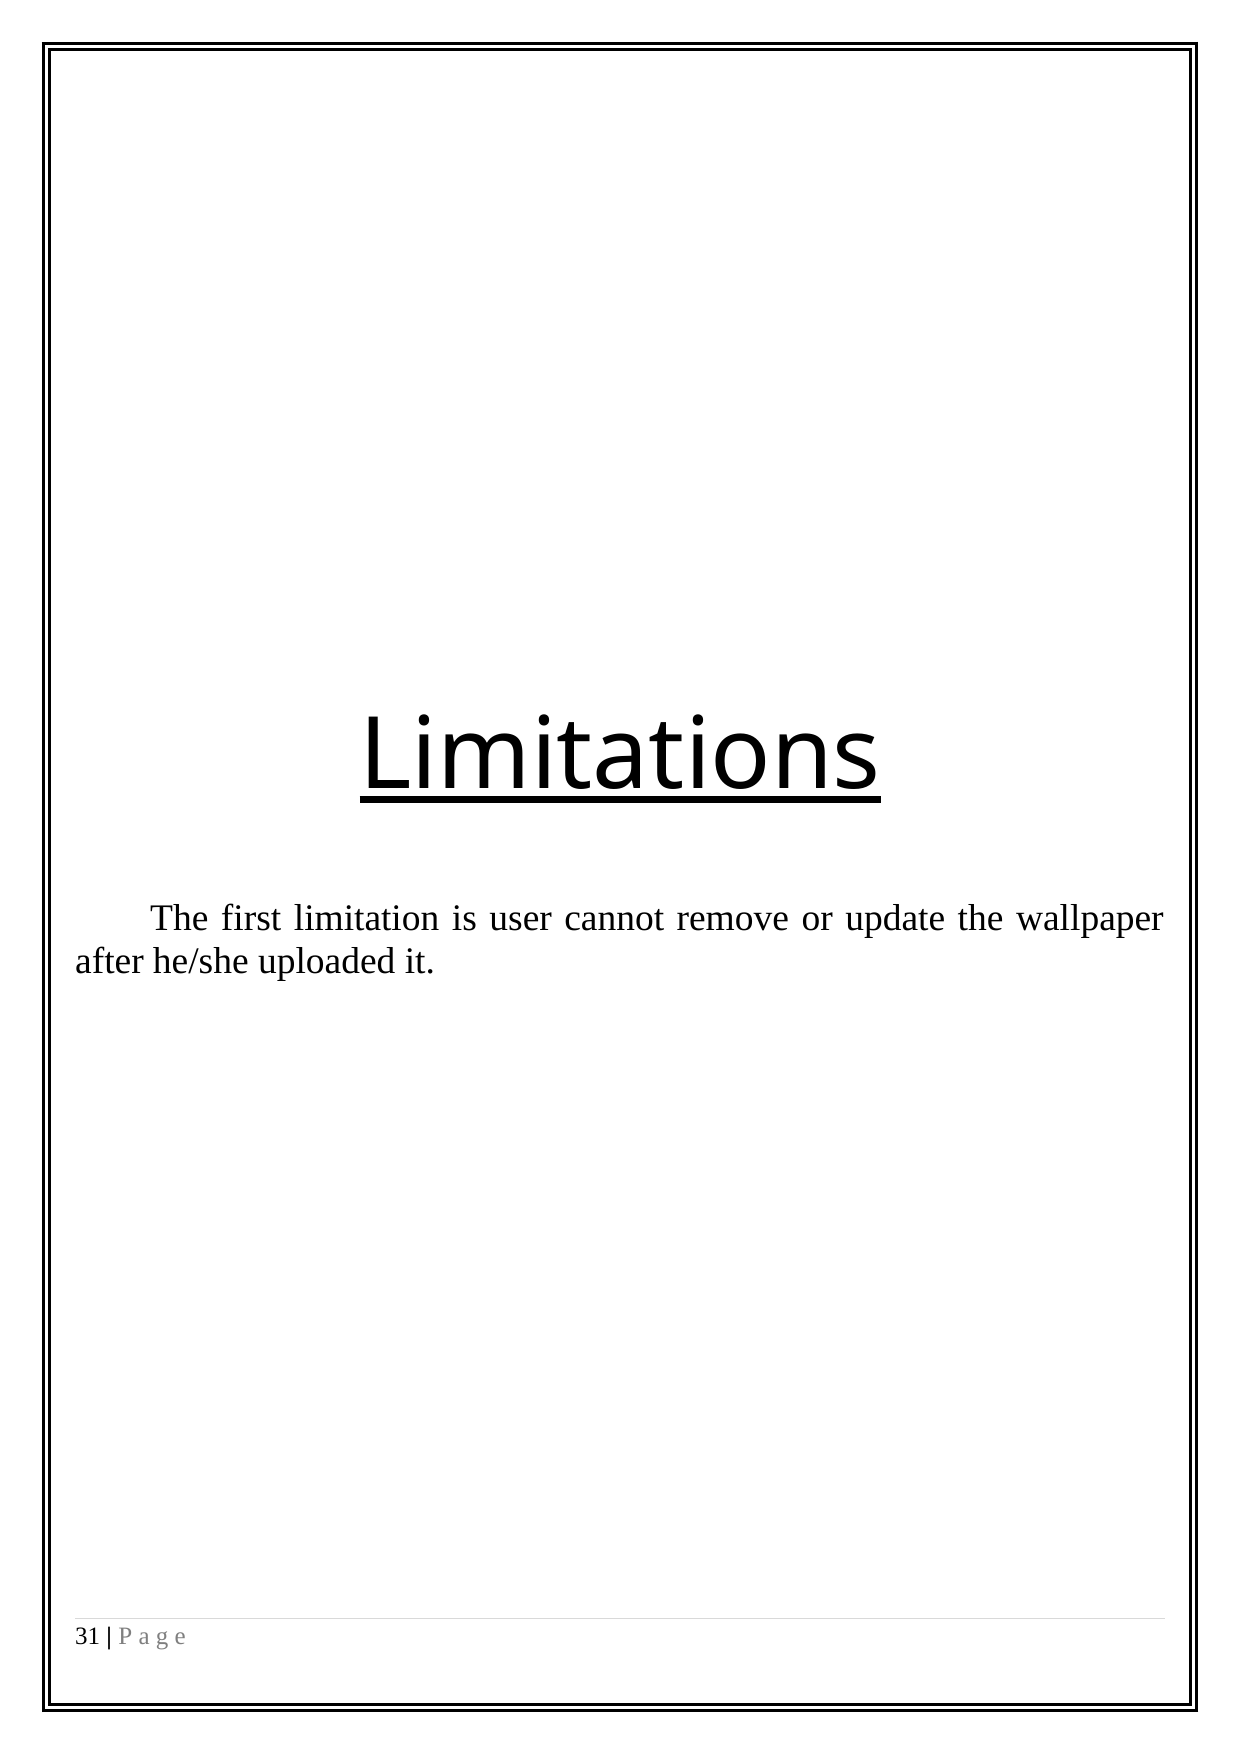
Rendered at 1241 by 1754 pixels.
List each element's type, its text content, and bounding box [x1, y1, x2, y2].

subtitle The first limitation is user cannot remove or update the wallpaper after he/she uploaded it. [75, 895, 1165, 981]
text Limitations [75, 681, 1165, 817]
